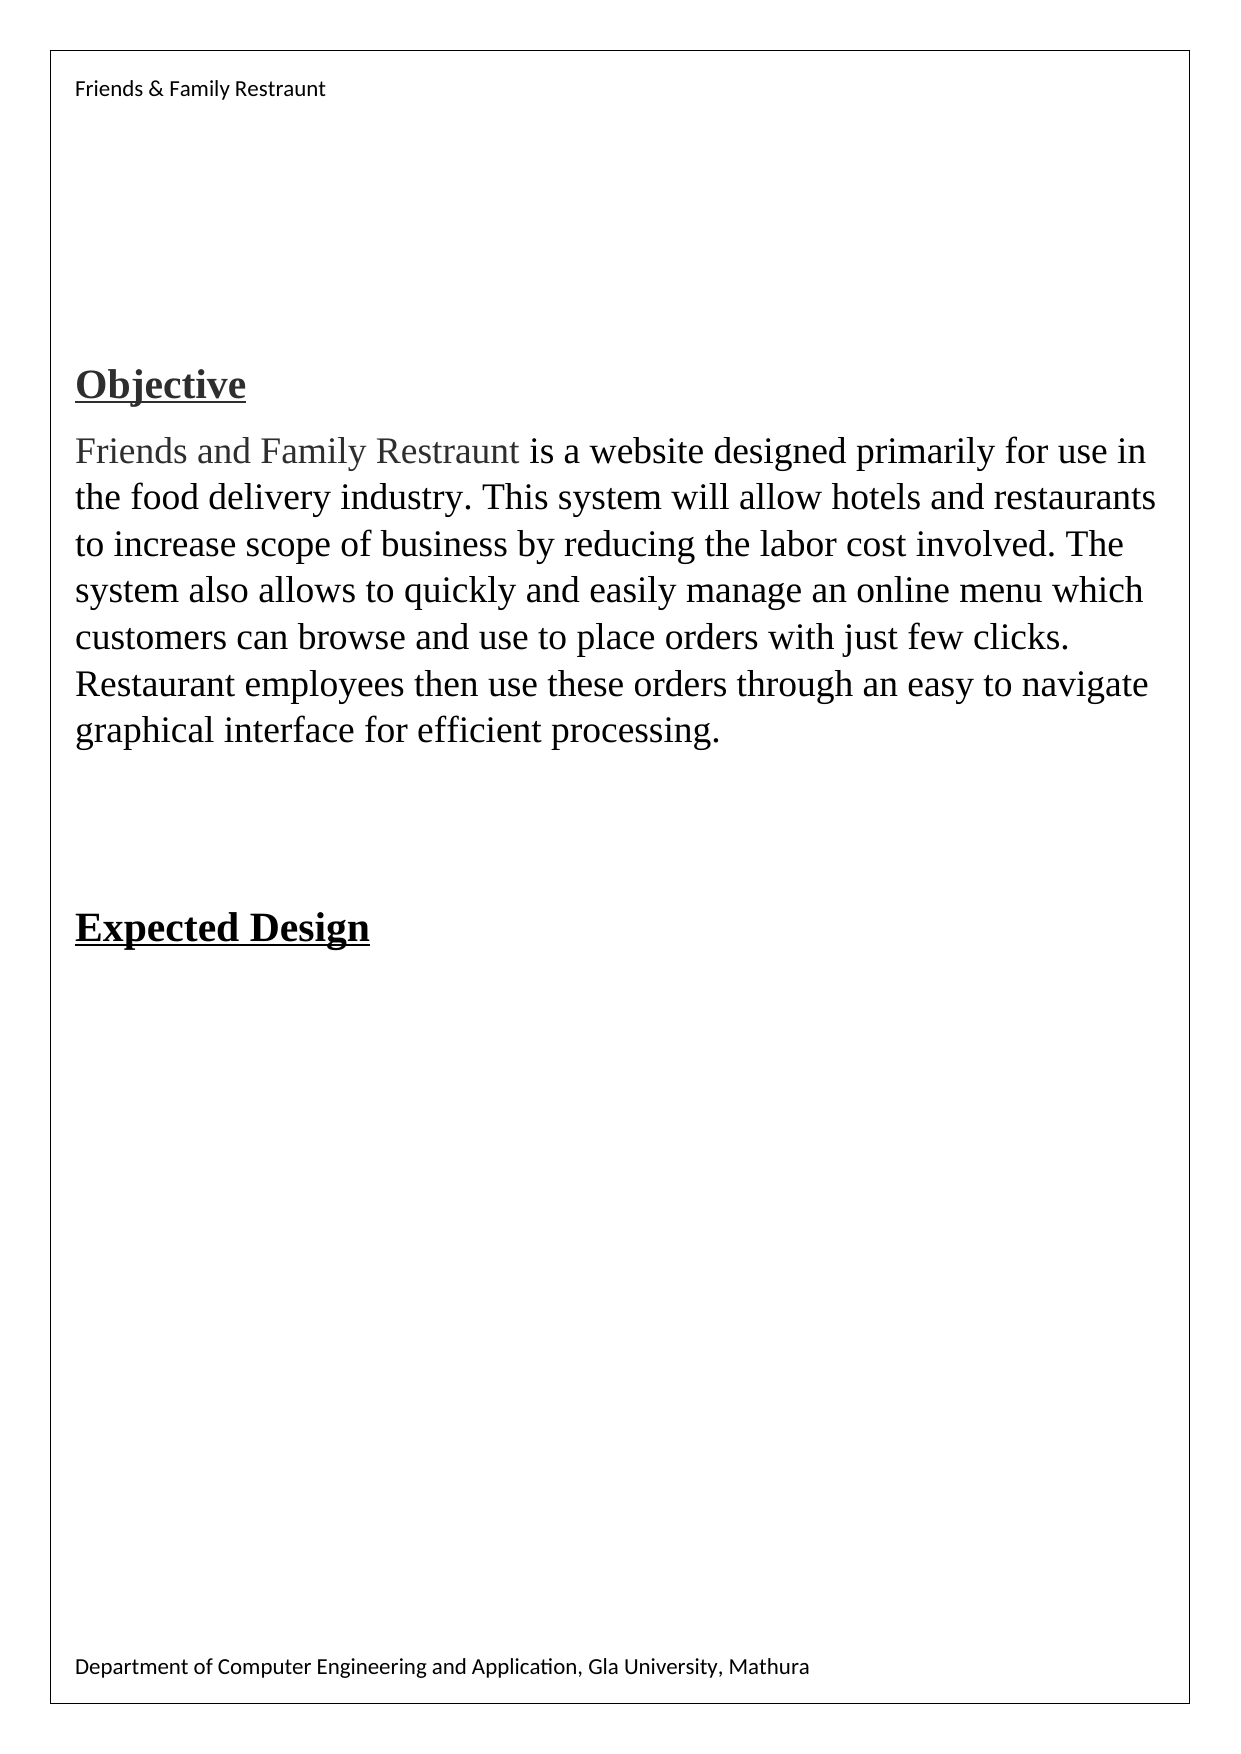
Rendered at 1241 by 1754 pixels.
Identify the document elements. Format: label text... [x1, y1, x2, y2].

text Friends and Family Restraunt is a website designed primarily for use in the food delivery industry. This system will allow hotels and restaurants to increase scope of business by reducing the labor cost involved. The system also allows to quickly and easily manage an online menu which customers can browse and use to place orders with just few clicks. Restaurant employees then use these orders through an easy to navigate graphical interface for efficient processing. [75, 428, 1165, 751]
text Objective [75, 360, 1165, 408]
text Expected Design [75, 902, 1165, 950]
